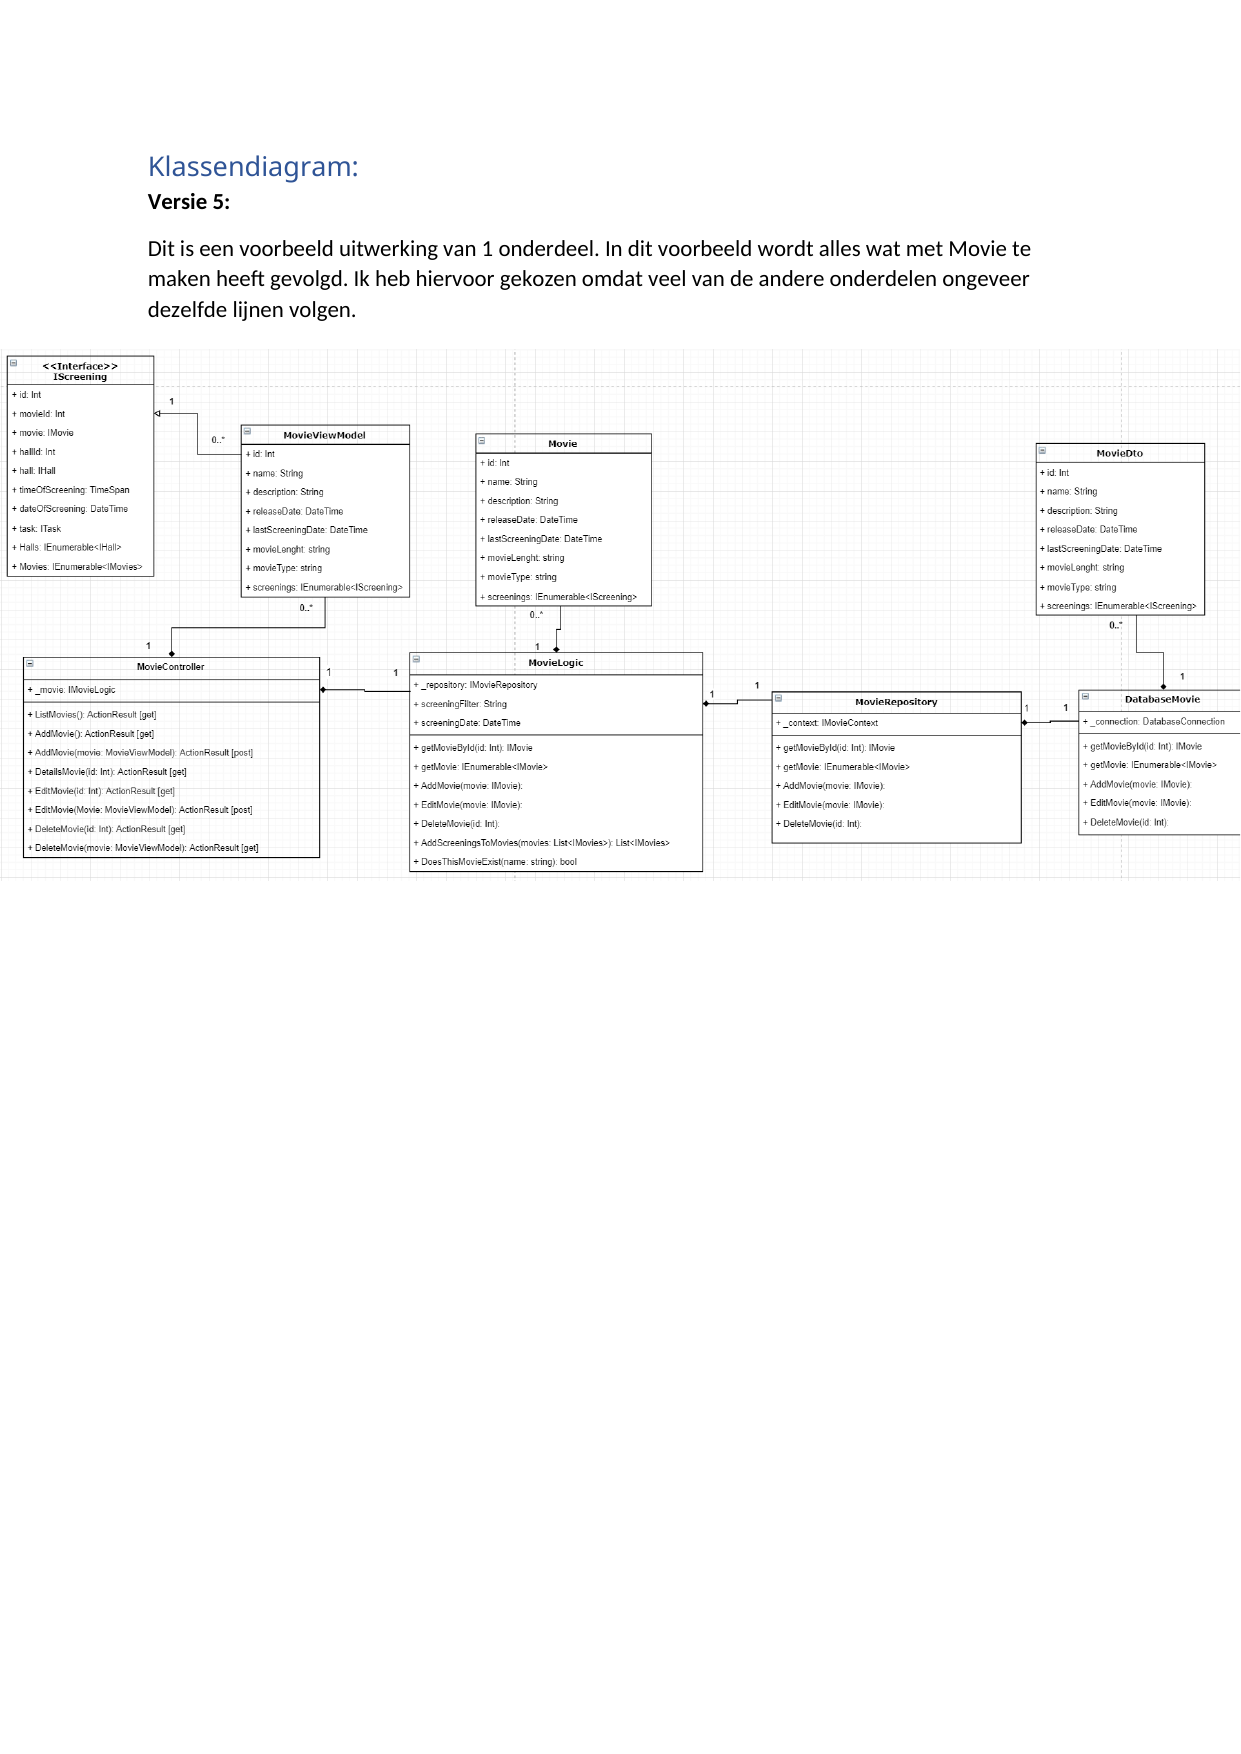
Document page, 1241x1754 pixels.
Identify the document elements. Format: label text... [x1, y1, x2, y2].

picture [0, 349, 1241, 881]
text Versie 5: [148, 187, 1093, 215]
subtitle Klassendiagram: [148, 148, 1093, 184]
text Dit is een voorbeeld uitwerking van 1 onderdeel. In dit voorbeeld wordt alles wat met Movie te maken heeft gevolgd. Ik heb hiervoor gekozen omdat veel van de andere onderdelen ongeveer dezelfde lijnen volgen. [148, 234, 1093, 323]
